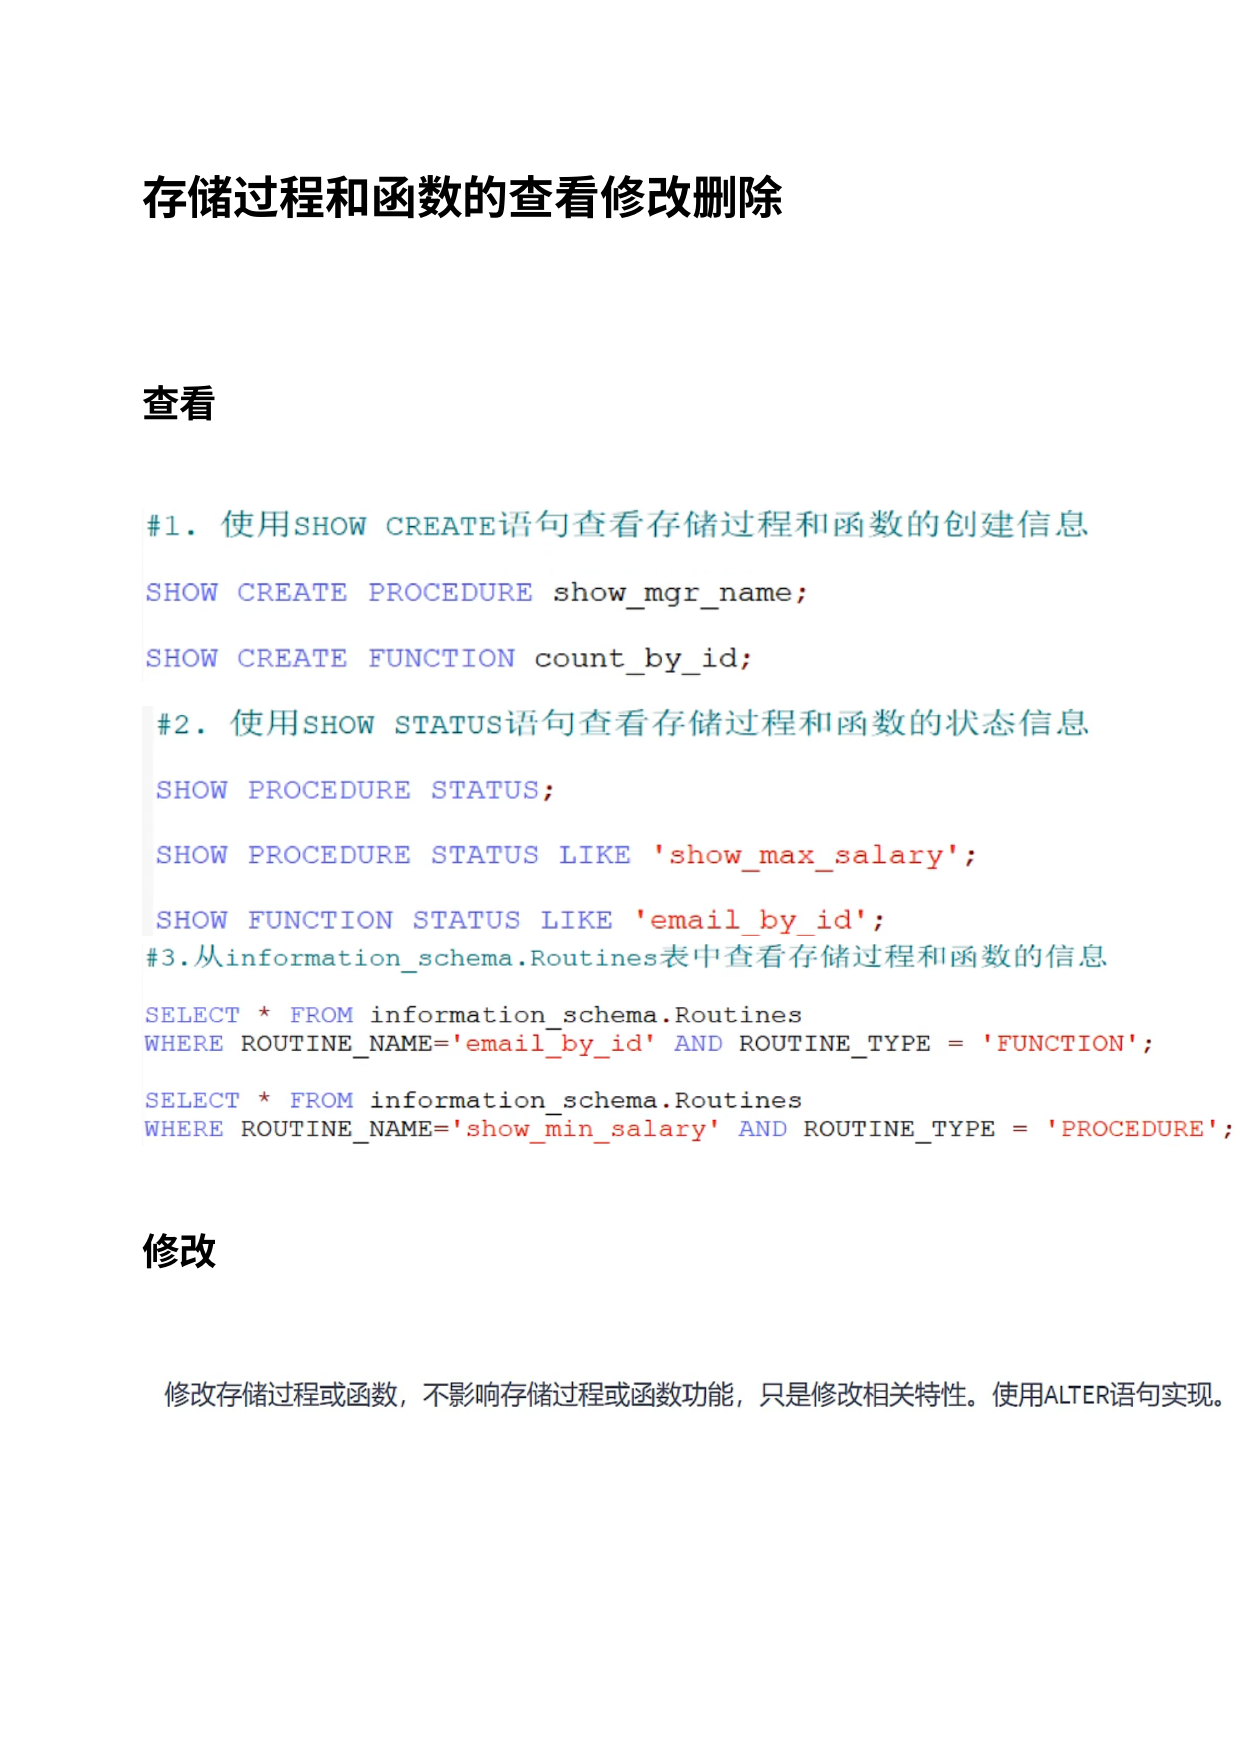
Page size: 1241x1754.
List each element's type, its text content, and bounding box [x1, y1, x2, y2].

picture [141, 1355, 1230, 1419]
subtitle 存储过程和函数的查看修改删除 [142, 154, 1098, 234]
subtitle 修改 [142, 1210, 1098, 1289]
subtitle 查看 [142, 362, 1098, 441]
picture [141, 944, 1238, 1146]
picture [141, 507, 1099, 682]
picture [141, 706, 1099, 936]
